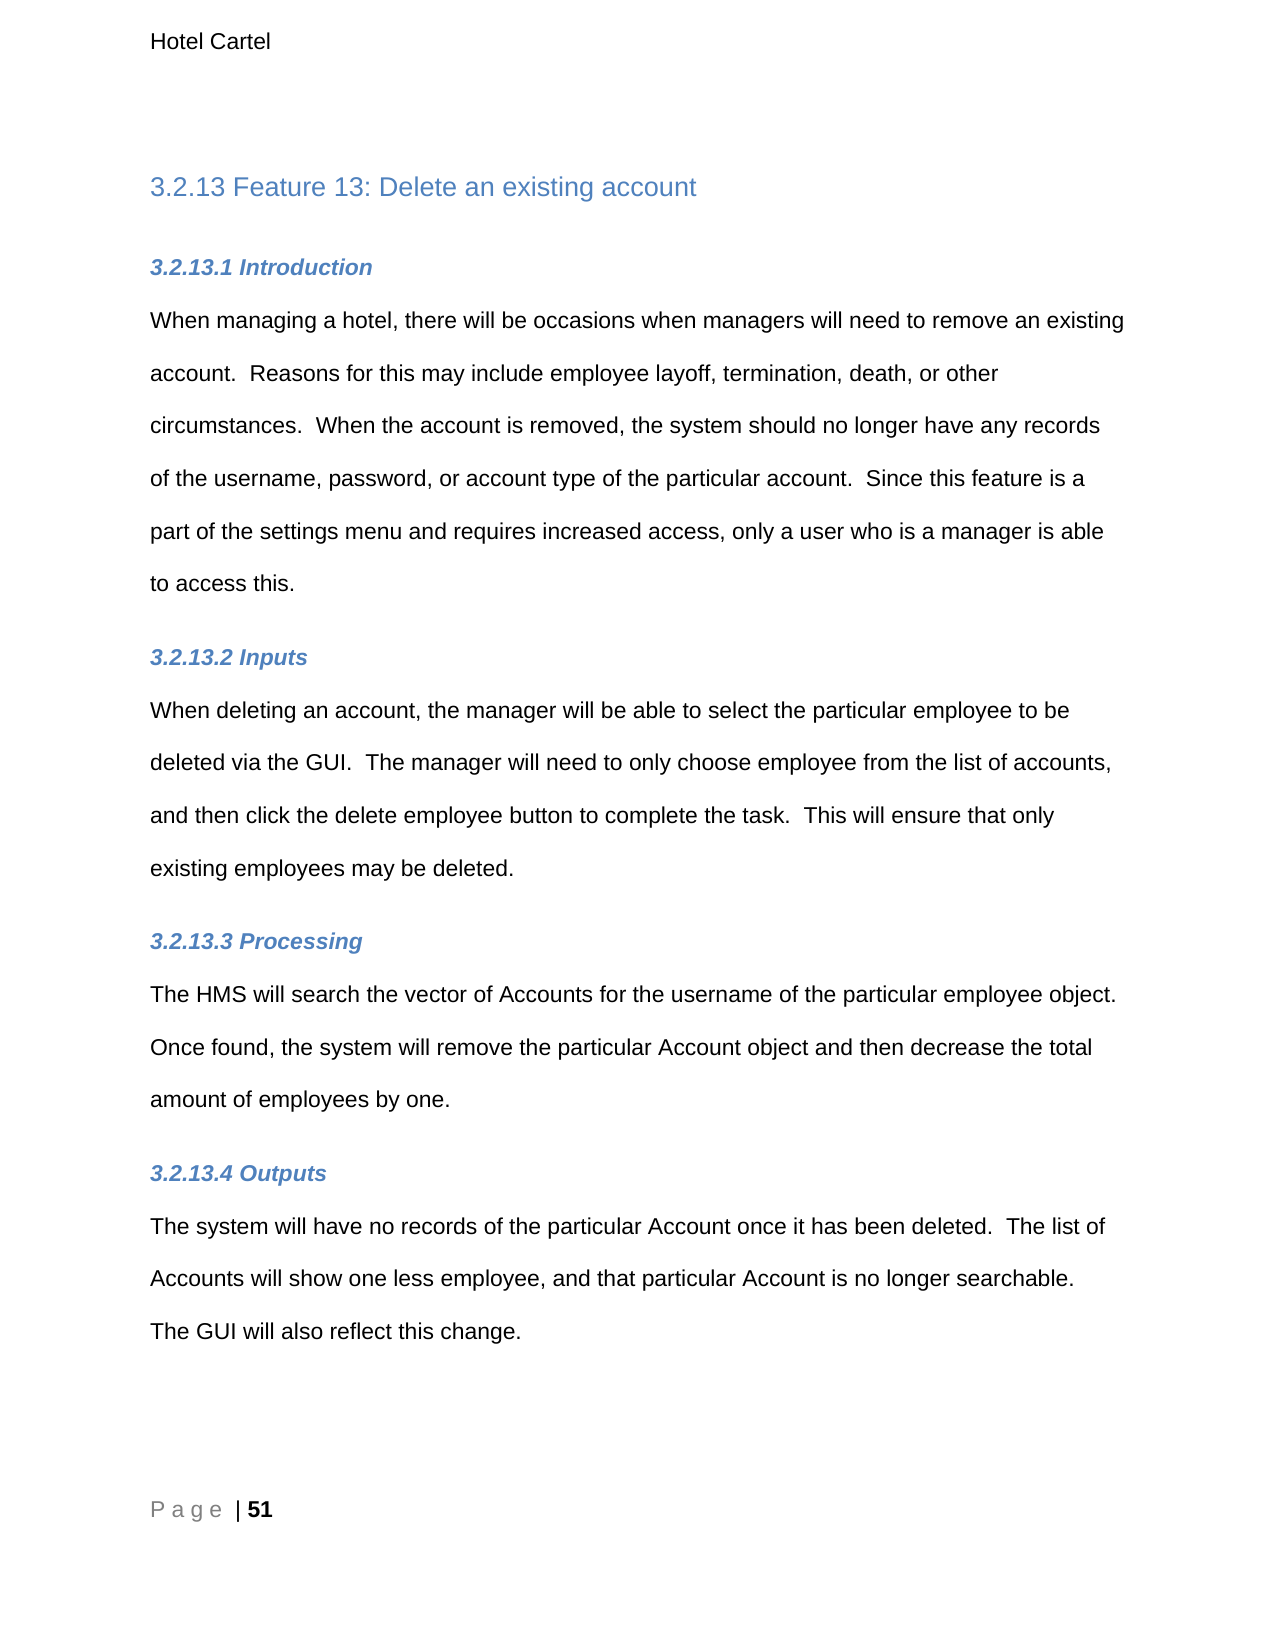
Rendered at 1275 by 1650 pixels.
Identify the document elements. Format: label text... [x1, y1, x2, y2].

text When managing a hotel, there will be occasions when managers will need to remove an existing account. Reasons for this may include employee layoff, termination, death, or other circumstances. When the account is removed, the system should no longer have any records of the username, password, or account type of the particular account. Since this feature is a part of the settings menu and requires increased access, only a user who is a manager is able to access this. [150, 307, 1125, 597]
subtitle 3.2.13 Feature 13: Delete an existing account [150, 171, 1125, 202]
subtitle 3.2.13.4 Outputs [150, 1160, 1125, 1186]
subtitle 3.2.13.1 Introduction [150, 254, 1125, 281]
text The system will have no records of the particular Account once it has been deleted. The list of Accounts will show one less employee, and that particular Account is no longer searchable. The GUI will also reflect this change. [150, 1213, 1125, 1344]
subtitle 3.2.13.2 Inputs [150, 644, 1125, 670]
text When deleting an account, the manager will be able to select the particular employee to be deleted via the GUI. The manager will need to only choose employee from the list of accounts, and then click the delete employee button to complete the task. This will ensure that only existing employees may be deleted. [150, 697, 1125, 881]
text The HMS will search the vector of Accounts for the username of the particular employee object. Once found, the system will remove the particular Account object and then decrease the total amount of employees by one. [150, 981, 1125, 1113]
subtitle 3.2.13.3 Processing [150, 928, 1125, 955]
